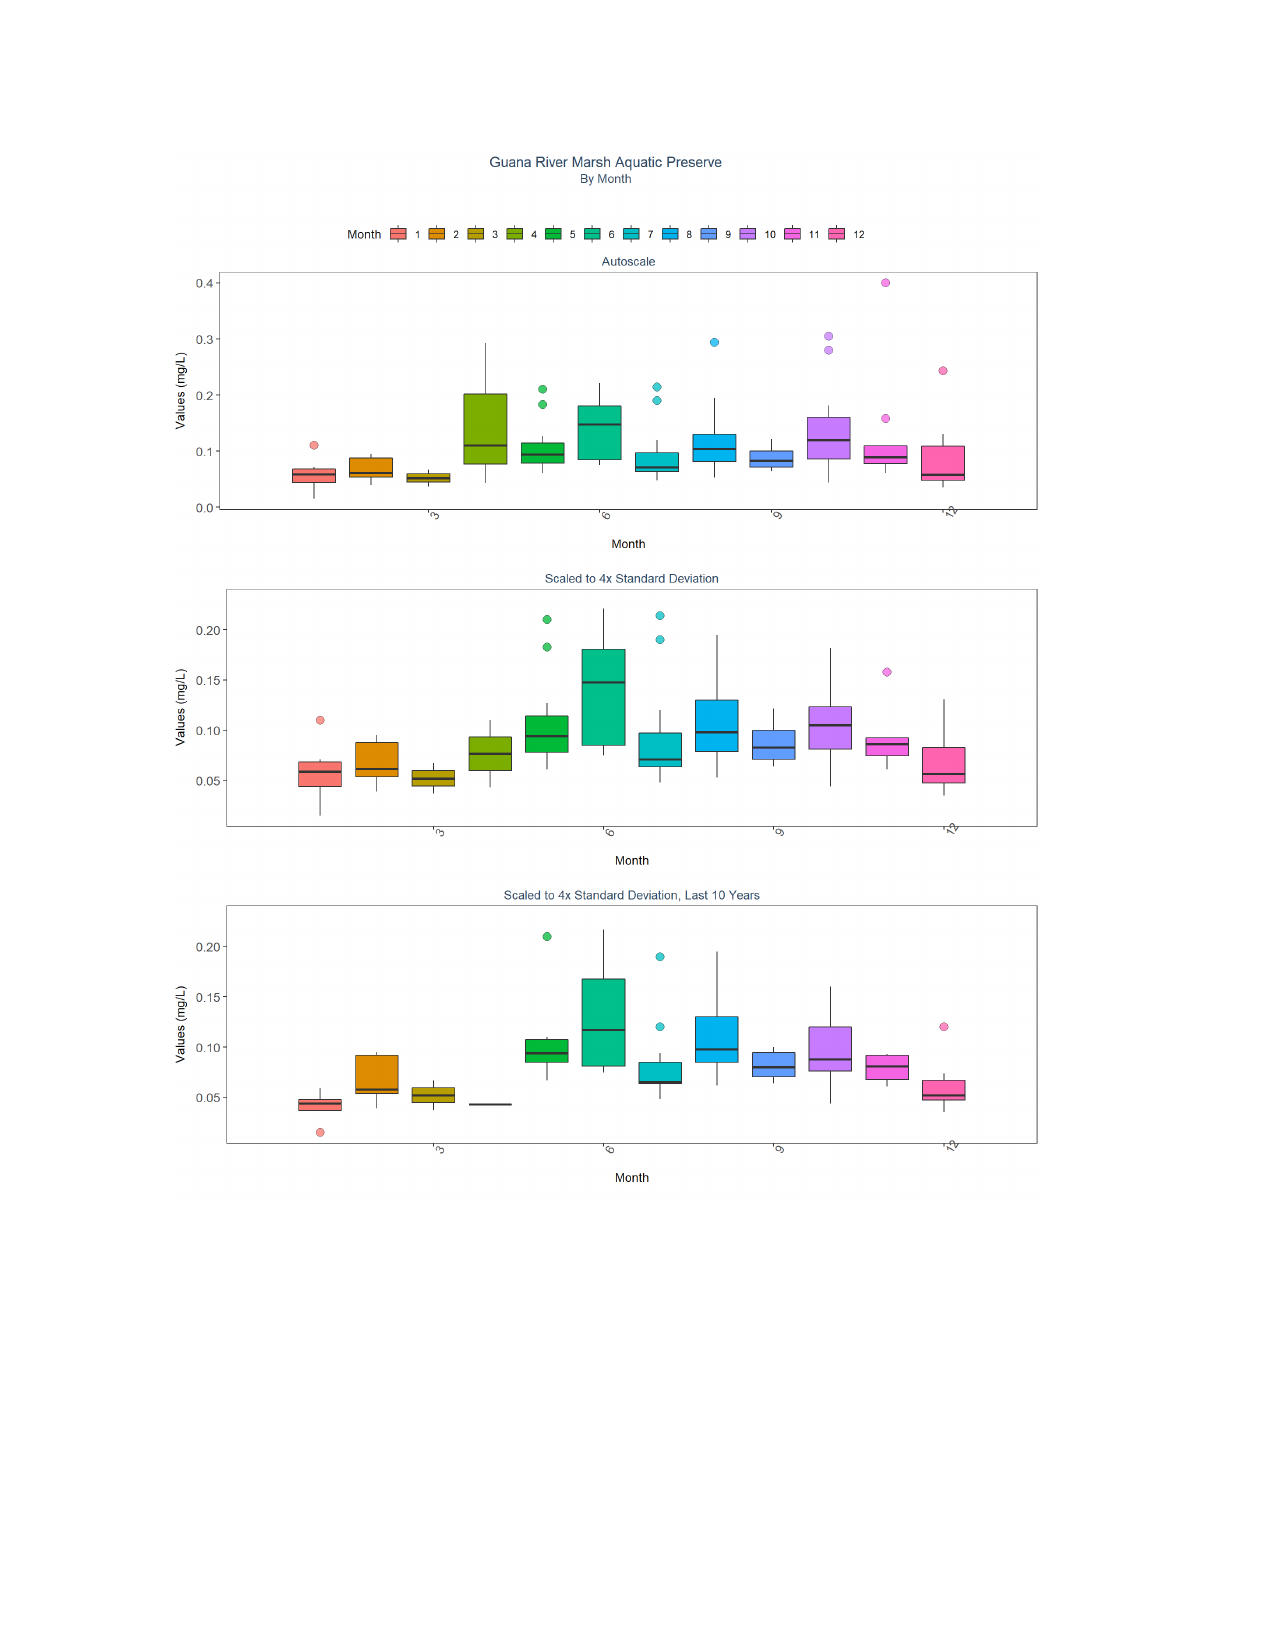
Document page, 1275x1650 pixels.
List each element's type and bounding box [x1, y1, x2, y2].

picture [168, 150, 1044, 1200]
